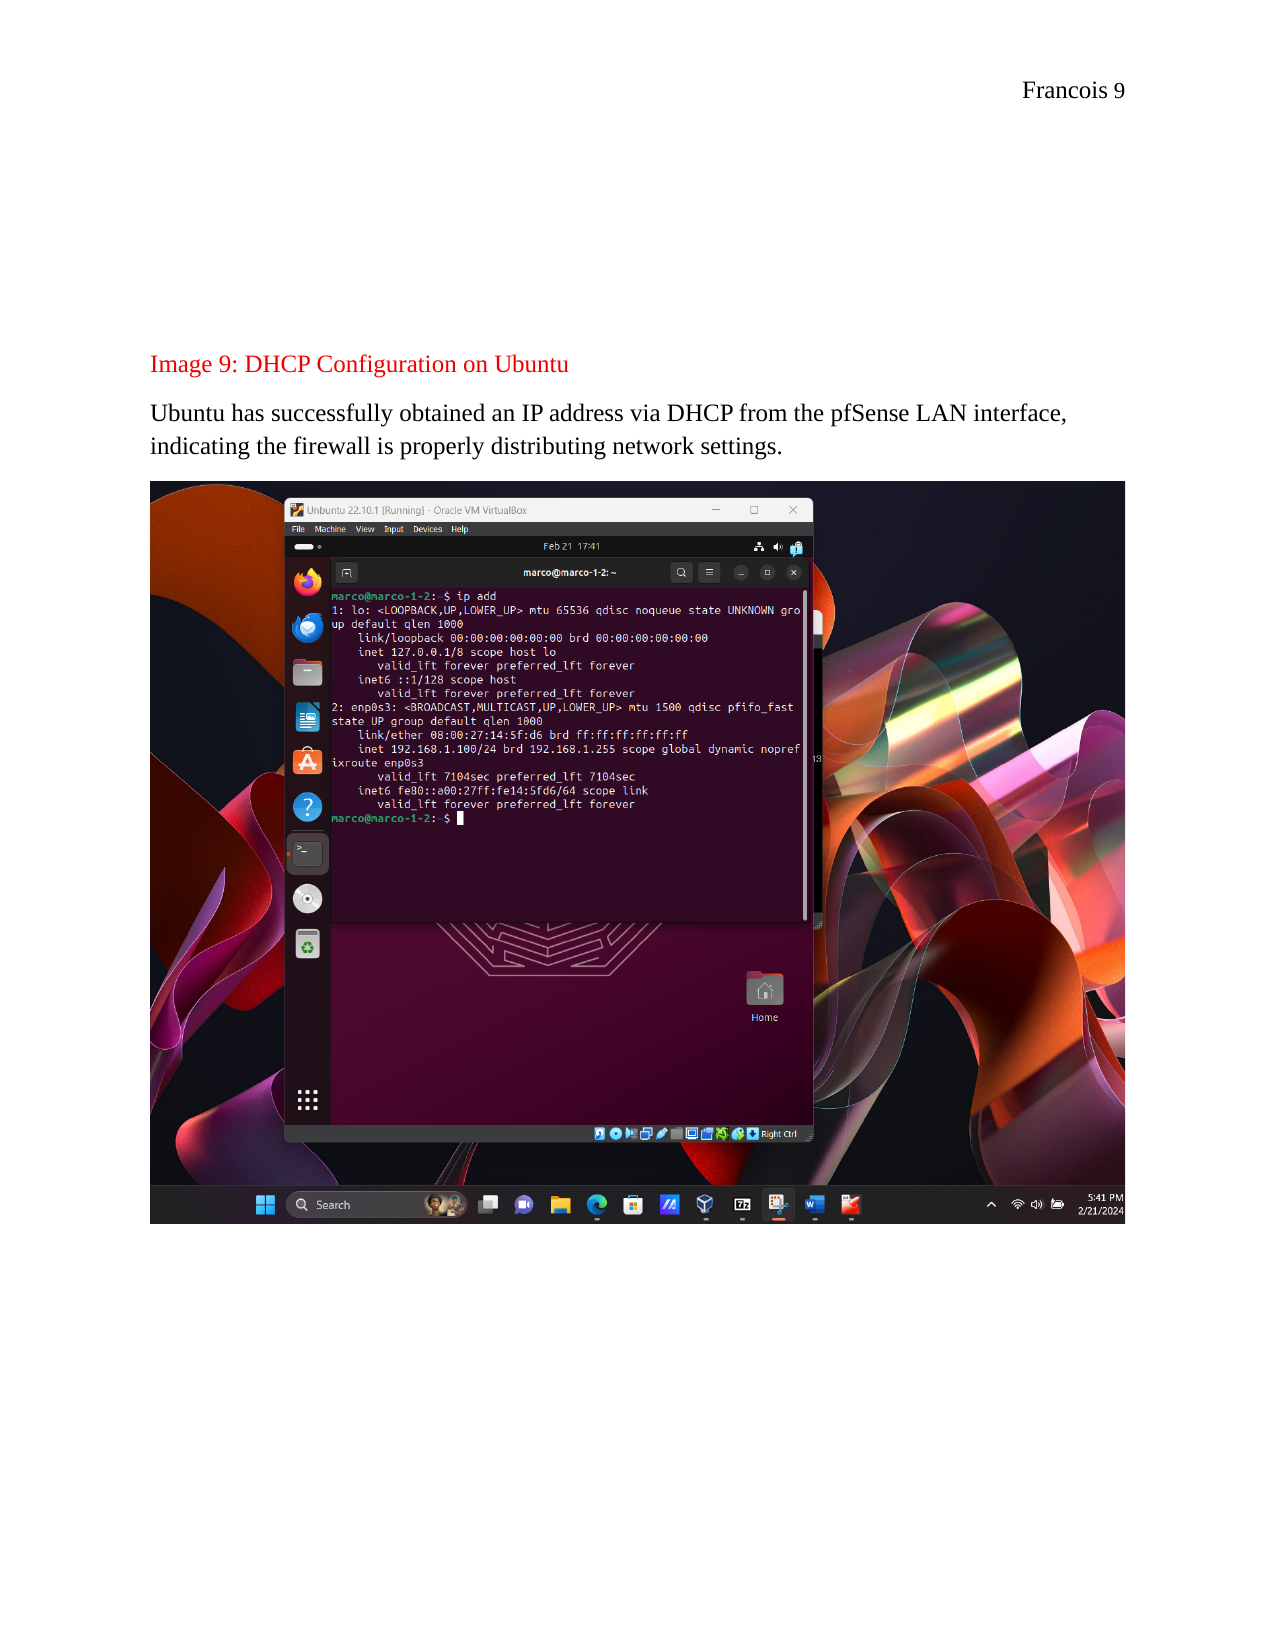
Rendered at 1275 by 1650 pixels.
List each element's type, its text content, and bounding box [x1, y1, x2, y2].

picture [150, 481, 1125, 1224]
text Image 9: DHCP Configuration on Ubuntu [150, 349, 1125, 377]
text Ubuntu has successfully obtained an IP address via DHCP from the pfSense LAN interface, indicating the firewall is properly distributing network settings. [150, 398, 1125, 460]
